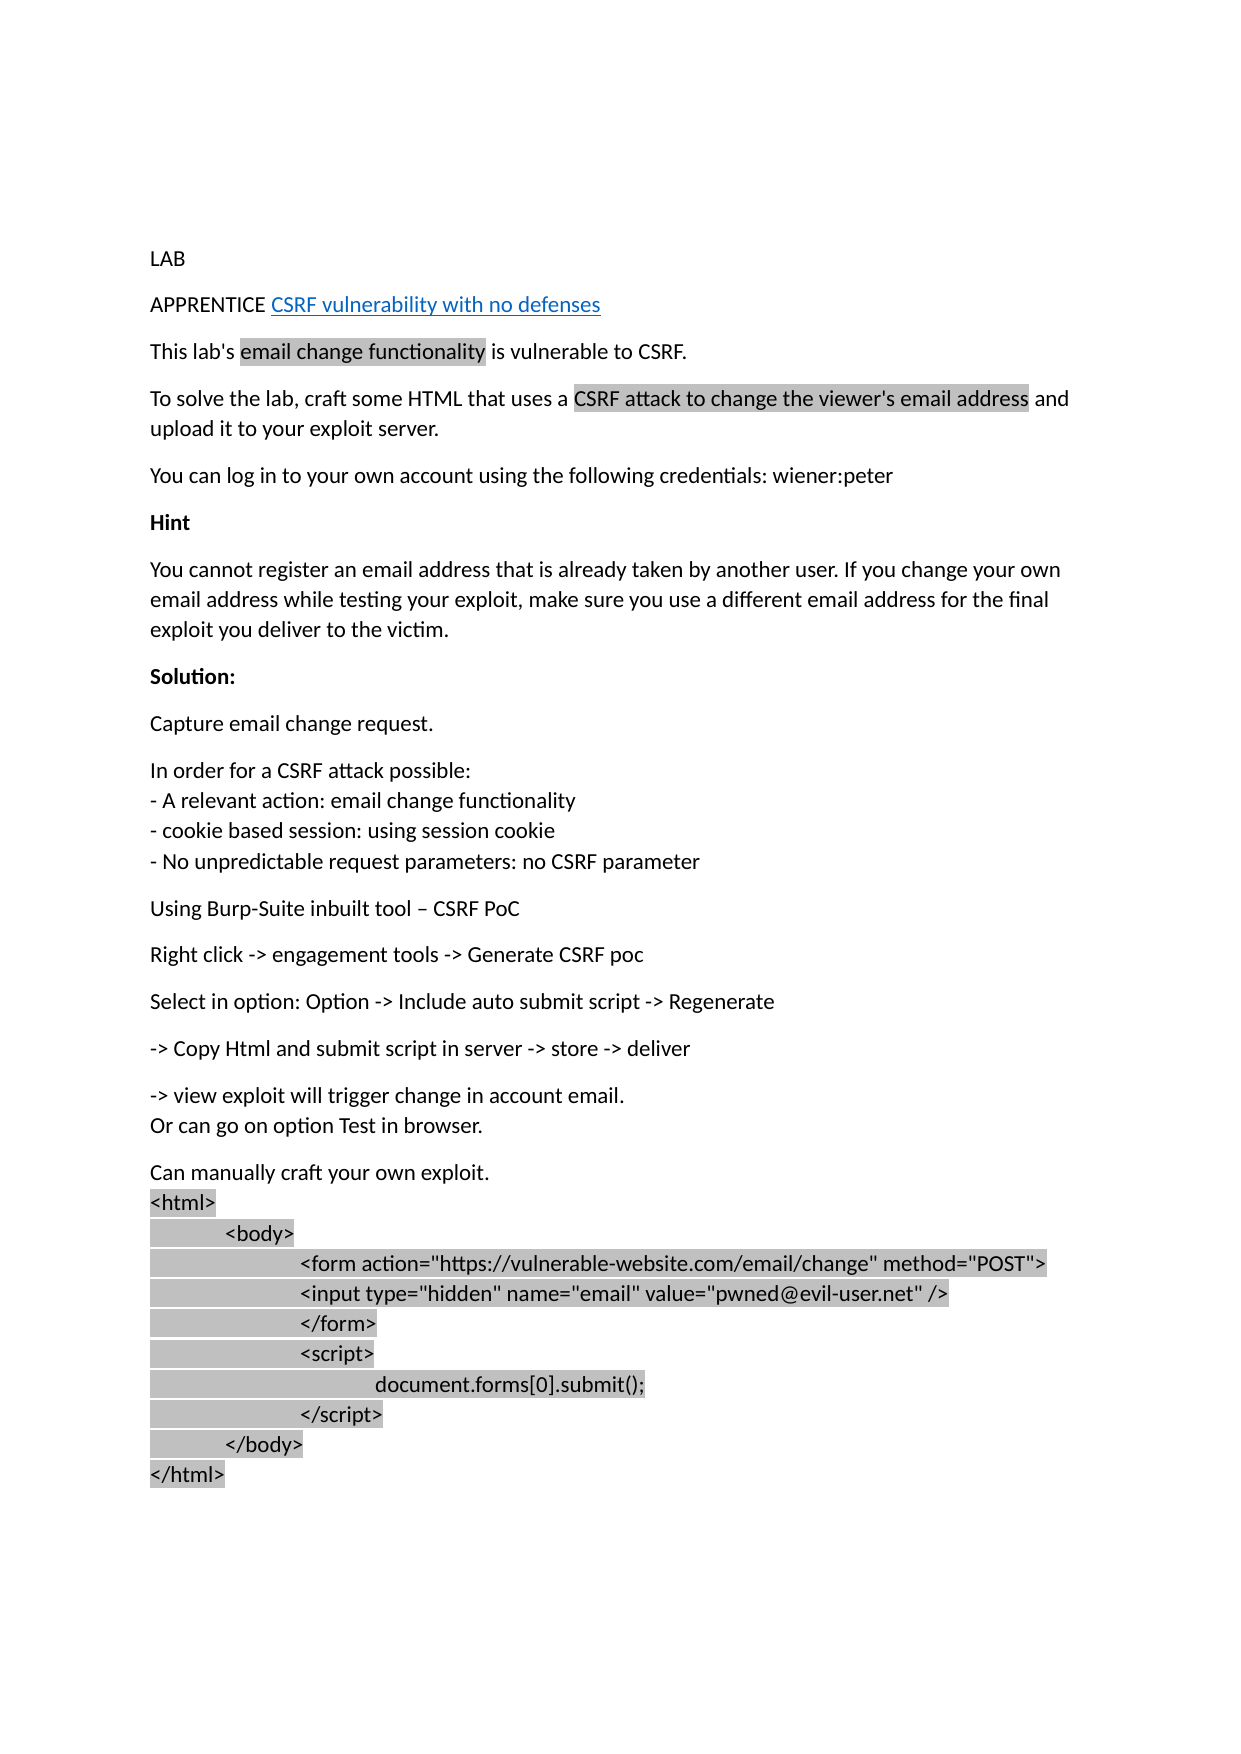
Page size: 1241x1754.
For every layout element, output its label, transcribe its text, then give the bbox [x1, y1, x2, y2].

text You cannot register an email address that is already taken by another user. If you change your own email address while testing your exploit, make sure you use a different email address for the final exploit you deliver to the victim. [150, 555, 1090, 644]
text To solve the lab, craft some HTML that uses a CSRF attack to change the viewer's email address and upload it to your exploit server. [150, 384, 1090, 443]
text Solution: [150, 662, 1090, 691]
text Hint [150, 508, 1090, 536]
text Using Burp-Suite inbuilt tool – CSRF PoC [150, 894, 1090, 922]
text Right click -> engagement tools -> Generate CSRF poc [150, 941, 1090, 969]
text Can manually craft your own exploit. <html> <body> <form action="https://vulnerable-website.com/email/change" method="POST"> <input type="hidden" name="email" value="pwned@evil-user.net" /> </form> <script> document.forms[0].submit(); </script> </body> </html> [150, 1158, 1090, 1488]
text APPRENTICE CSRF vulnerability with no defenses [150, 291, 1090, 319]
text You can log in to your own account using the following credentials: wiener:peter [150, 461, 1090, 489]
text This lab's email change functionality is vulnerable to CSRF. [150, 337, 1090, 366]
text In order for a CSRF attack possible: - A relevant action: email change functionality - cookie based session: using session cookie - No unpredictable request parameters: no CSRF parameter [150, 756, 1090, 875]
text Capture email change request. [150, 709, 1090, 737]
text -> view exploit will trigger change in account email. Or can go on option Test in browser. [150, 1081, 1090, 1139]
text LAB [150, 244, 1090, 272]
text Select in option: Option -> Include auto submit script -> Regenerate [150, 987, 1090, 1016]
text -> Copy Html and submit script in server -> store -> deliver [150, 1034, 1090, 1062]
